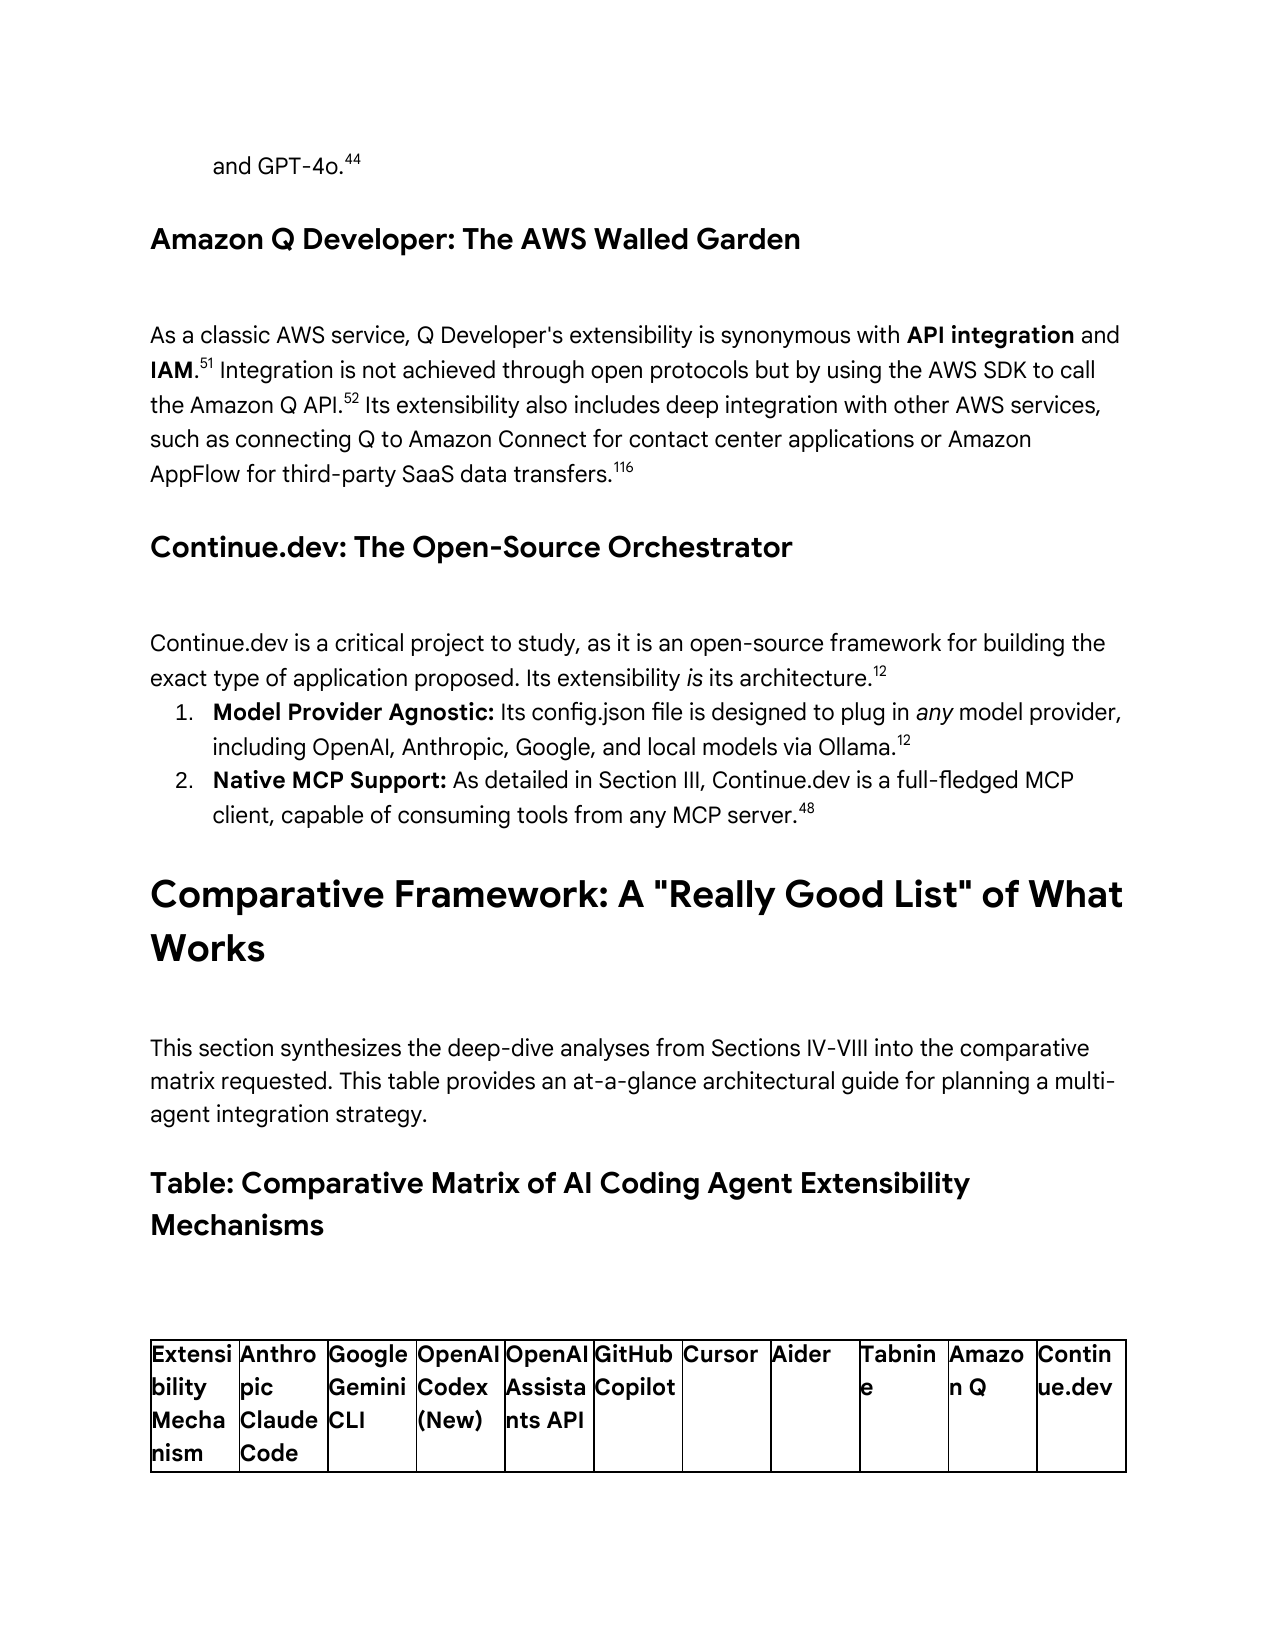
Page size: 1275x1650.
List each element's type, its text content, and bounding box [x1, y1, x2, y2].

table_header Google Gemini CLI [329, 1341, 416, 1471]
subtitle Amazon Q Developer: The AWS Walled Garden [150, 221, 1125, 258]
text This section synthesizes the deep-dive analyses from Sections IV-VIII into the comparative matrix requested. This table provides an at-a-glance architectural guide for planning a multi-agent integration strategy. [150, 1034, 1125, 1129]
table_header Tabnine [861, 1341, 948, 1471]
table_header Aider [772, 1341, 859, 1471]
text Continue.dev is a critical project to study, as it is an open-source framework for building the exact type of application proposed. Its extensibility is its architecture.12 [150, 629, 1125, 693]
table_header Continue.dev [1038, 1341, 1125, 1471]
table_header GitHub Copilot [595, 1341, 682, 1471]
list Model Provider Agnostic: Its config.json file is designed to plug in any model provider, including OpenAI, Anthropic, Google, and local models via Ollama.12 [175, 698, 1125, 762]
table_header Amazon Q [949, 1341, 1036, 1471]
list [175, 150, 1125, 181]
table_header OpenAI Assistants API [506, 1341, 593, 1471]
table_header Anthropic Claude Code [240, 1341, 327, 1471]
list Native MCP Support: As detailed in Section III, Continue.dev is a full-fledged MCP client, capable of consuming tools from any MCP server.48 [175, 767, 1125, 831]
table_header Extensibility Mechanism [152, 1341, 239, 1471]
text As a classic AWS service, Q Developer's extensibility is synonymous with API integration and IAM.51 Integration is not achieved through open protocols but by using the AWS SDK to call the Amazon Q API.52 Its extensibility also includes deep integration with other AWS services, such as connecting Q to Amazon Connect for contact center applications or Amazon AppFlow for third-party SaaS data transfers.116 [150, 321, 1125, 489]
table_header Cursor [683, 1341, 770, 1471]
subtitle Table: Comparative Matrix of AI Coding Agent Extensibility Mechanisms [150, 1165, 1125, 1243]
subtitle Continue.dev: The Open-Source Orchestrator [150, 529, 1125, 566]
table_header OpenAI Codex (New) [417, 1341, 504, 1471]
subtitle Comparative Framework: A "Really Good List" of What Works [150, 871, 1125, 972]
